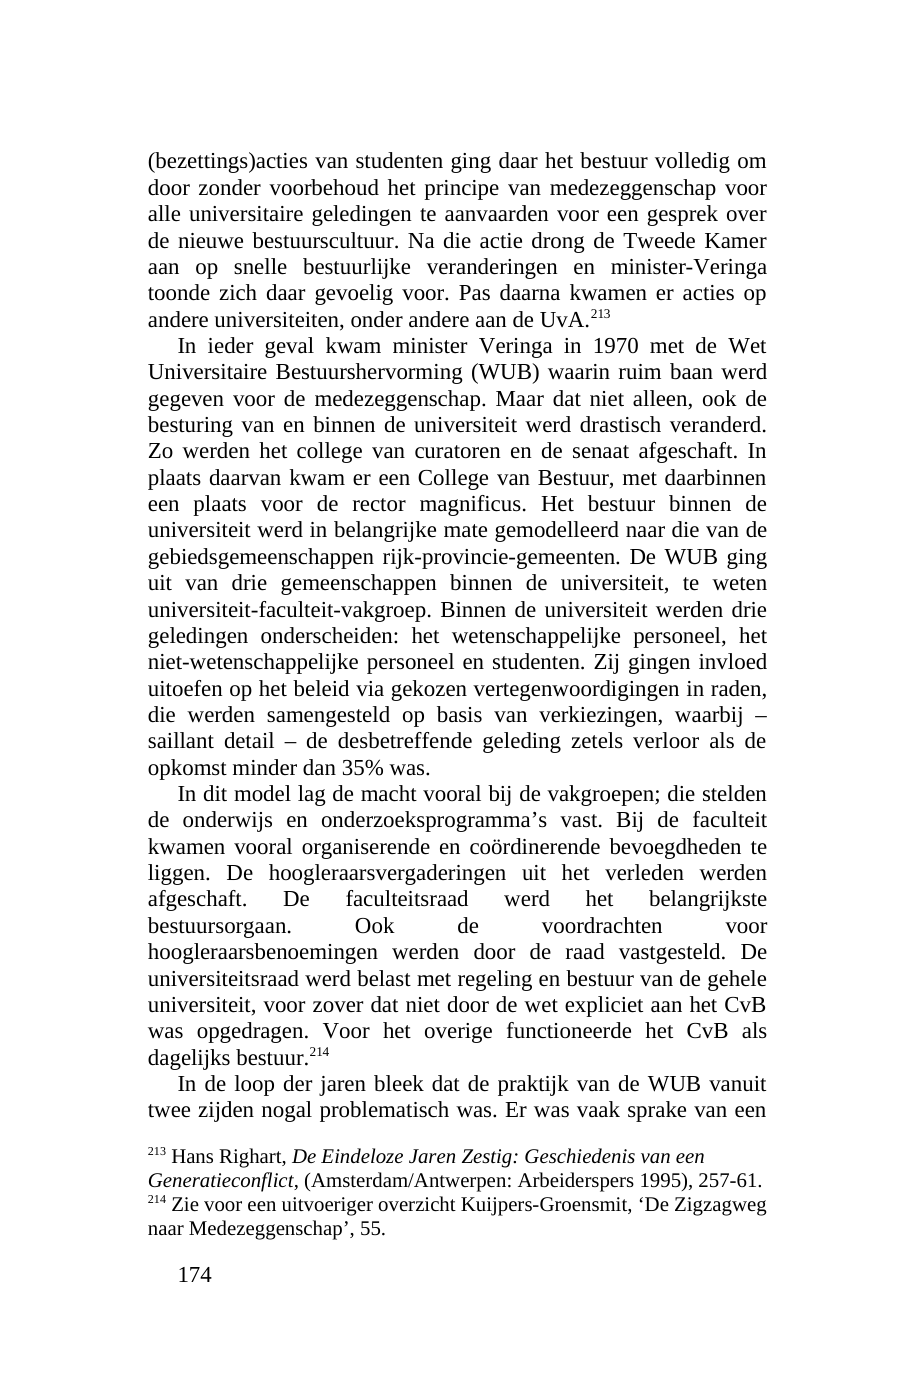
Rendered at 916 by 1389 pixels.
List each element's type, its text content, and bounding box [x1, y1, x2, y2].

text In dit model lag de macht vooral bij de vakgroepen; die stelden de onderwijs en onderzoeksprogramma’s vast. Bij de faculteit kwamen vooral organiserende en coördinerende bevoegdheden te liggen. De hoogleraarsvergaderingen uit het verleden werden afgeschaft. De faculteitsraad werd het belangrijkste bestuursorgaan. Ook de voordrachten voor hoogleraarsbenoemingen werden door de raad vastgesteld. De universiteitsraad werd belast met regeling en bestuur van de gehele universiteit, voor zover dat niet door de wet expliciet aan het CvB was opgedragen. Voor het overige functioneerde het CvB als dagelijks bestuur. [148, 780, 768, 1070]
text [148, 1070, 768, 1123]
text Bij de schets van de geschiedenis van het universitaire bestuur en democratie komt dan op dit moment meestal de Maagdenhuisbezetting aan de Universiteit van Amsterdam in 1969 aan bod. Die heeft zeker in de landelijke media legendarische proporties aangenomen. Maar zoals de Utrechtse historicus Hans Righart heeft beschreven, was de Maagdenhuisbezetting niet alleen een goedmoedige parodie op diep ingrijpende studentenopstanden het jaar daarvoor in de Verenigde Staten, Duitsland en Frankrijk (en dan vooral Parijs), maar werd het werkelijke startschot voor de democratiseringsgolf aan de Nederlandse universiteiten niet gegeven in de hoofdstad, maar in Tilburg. Na stevige (bezettings)acties van studenten ging daar het bestuur volledig om door zonder voorbehoud het principe van medezeggenschap voor alle universitaire geledingen te aanvaarden voor een gesprek over de nieuwe bestuurscultuur. Na die actie drong de Tweede Kamer aan op snelle bestuurlijke veranderingen en minister-Veringa toonde zich daar gevoelig voor. Pas daarna kwamen er acties op andere universiteiten, onder andere aan de UvA. [148, 148, 768, 332]
text In ieder geval kwam minister Veringa in 1970 met de Wet Universitaire Bestuurshervorming (WUB) waarin ruim baan werd gegeven voor de medezeggenschap. Maar dat niet alleen, ook de besturing van en binnen de universiteit werd drastisch veranderd. Zo werden het college van curatoren en de senaat afgeschaft. In plaats daarvan kwam er een College van Bestuur, met daarbinnen een plaats voor de rector magnificus. Het bestuur binnen de universiteit werd in belangrijke mate gemodelleerd naar die van de gebiedsgemeenschappen rijk-provincie-gemeenten. De WUB ging uit van drie gemeenschappen binnen de universiteit, te weten universiteit-faculteit-vakgroep. Binnen de universiteit werden drie geledingen onderscheiden: het wetenschappelijke personeel, het niet-wetenschappelijke personeel en studenten. Zij gingen invloed uitoefen op het beleid via gekozen vertegenwoordigingen in raden, die werden samengesteld op basis van verkiezingen, waarbij – saillant detail – de desbetreffende geleding zetels verloor als de opkomst minder dan 35% was. [148, 332, 768, 780]
